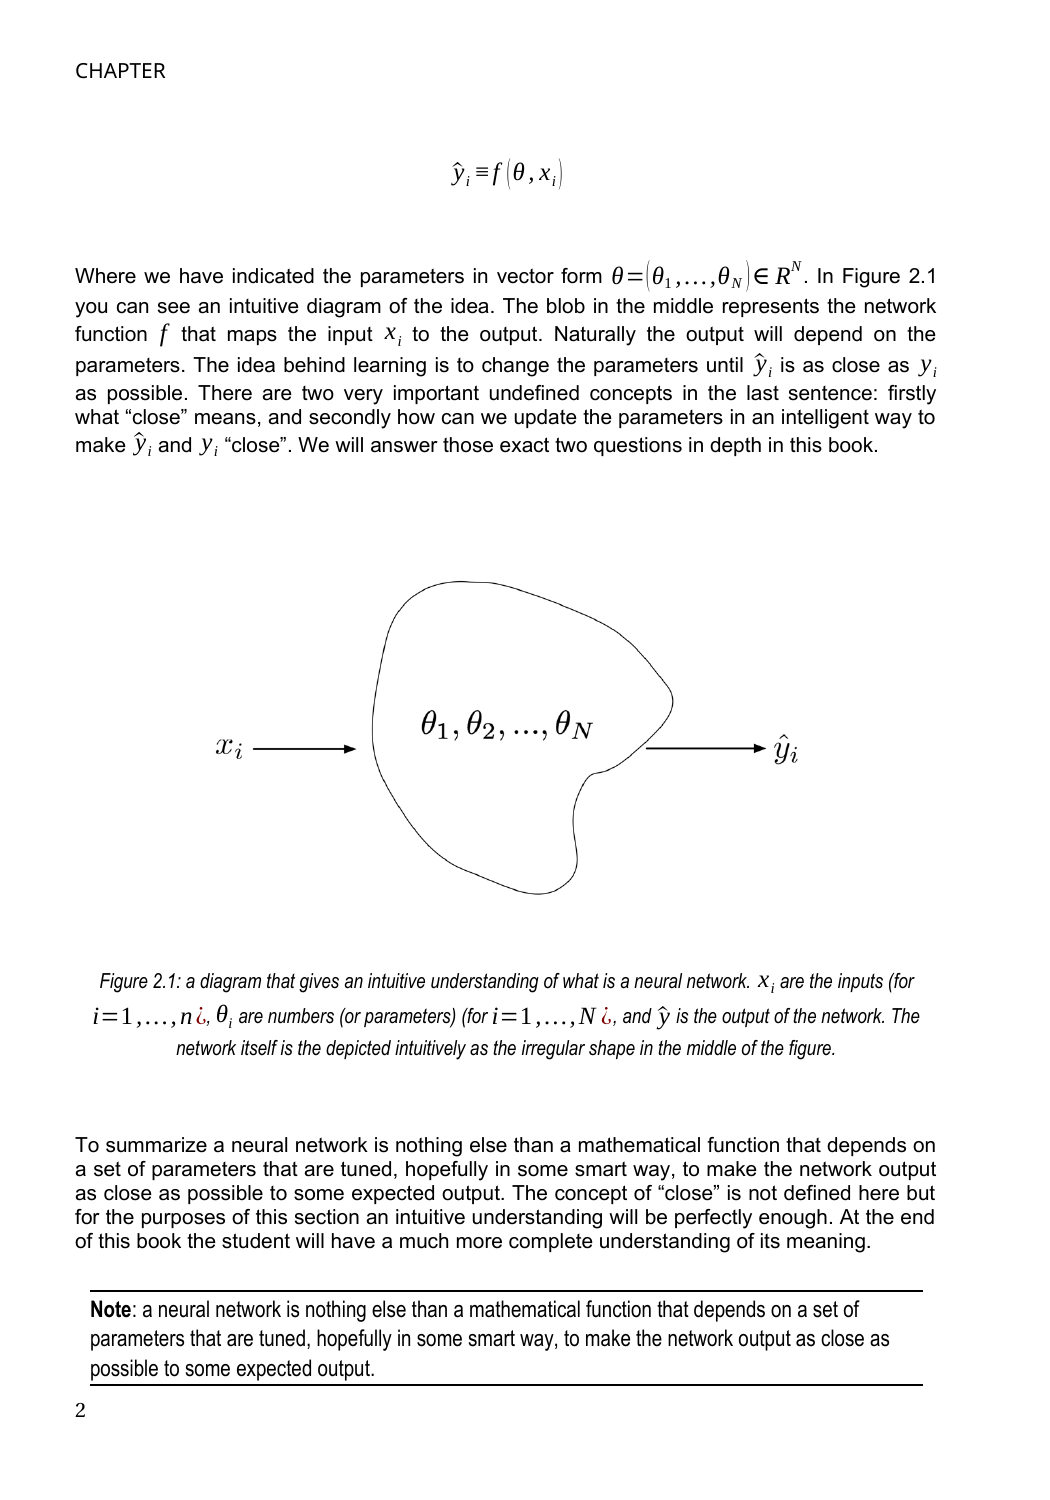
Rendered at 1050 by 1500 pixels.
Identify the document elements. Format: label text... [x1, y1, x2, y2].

text Note: a neural network is nothing else than a mathematical function that depends on a set of parameters that are tuned, hopefully in some smart way, to make the network output as close as possible to some expected output. [90, 1292, 923, 1384]
text Figure 2.1: a diagram that gives an intuitive understanding of what is a neural network. are the inputs (for , are numbers (or parameters) (for , and is the output of the network. The network itself is the depicted intuitively as the irregular shape in the middle of the figure. [75, 966, 937, 1059]
text To summarize a neural network is nothing else than a mathematical function that depends on a set of parameters that are tuned, hopefully in some smart way, to make the network output as close as possible to some expected output. The concept of “close” is not defined here but for the purposes of this section an intuitive understanding will be perfectly enough. At the end of this book the student will have a much more complete understanding of its meaning. [75, 1133, 937, 1253]
text Where we have indicated the parameters in vector form . In Figure 2.1 you can see an intuitive diagram of the idea. The blob in the middle represents the network function that maps the input to the output. Naturally the output will depend on the parameters. The idea behind learning is to change the parameters until is as close as as possible. There are two very important undefined concepts in the last sentence: firstly what “close” means, and secondly how can we update the parameters in an intelligent way to make and “close”. We will answer those exact two questions in depth in this book. [75, 258, 937, 460]
picture [214, 530, 798, 921]
